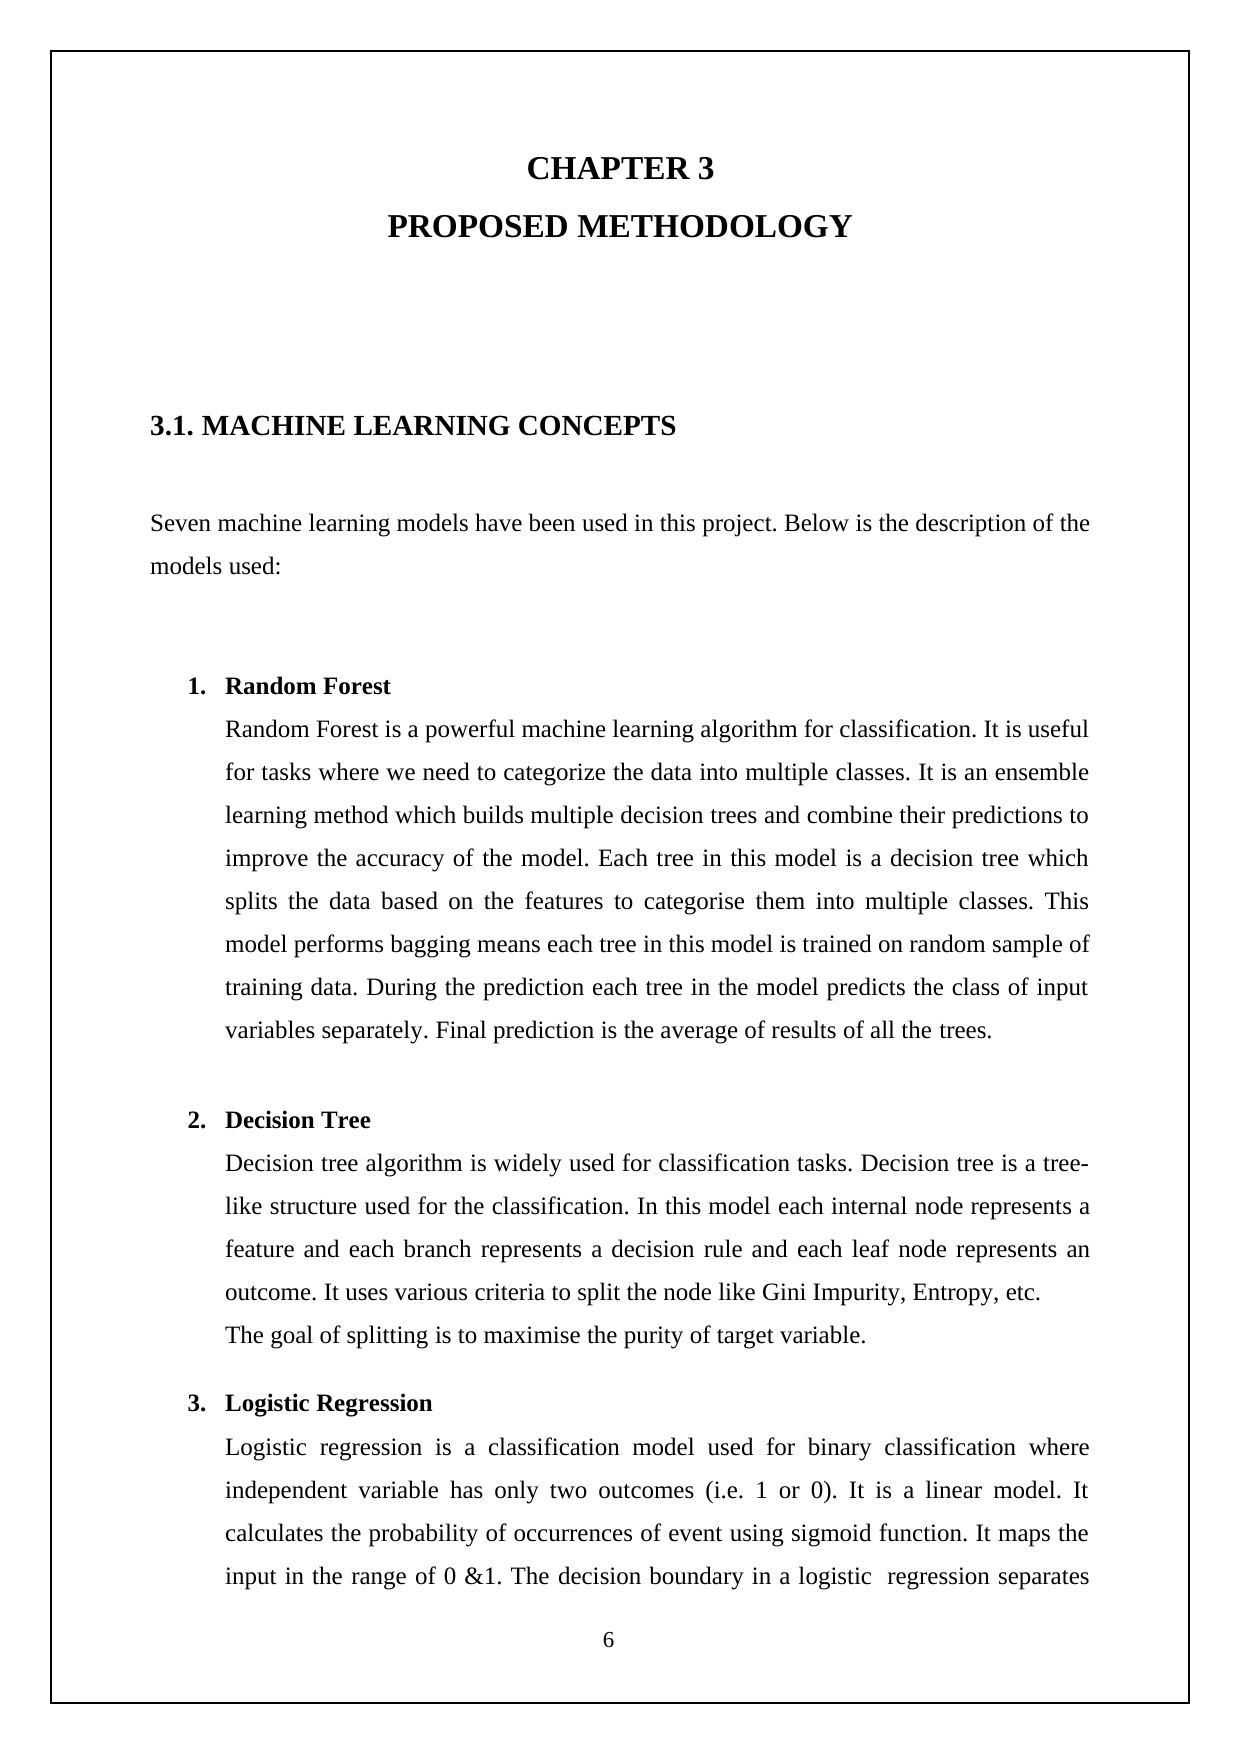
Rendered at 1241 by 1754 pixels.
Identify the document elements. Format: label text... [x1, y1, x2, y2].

subtitle CHAPTER 3 PROPOSED METHODOLOGY [387, 148, 853, 244]
subtitle MACHINE LEARNING CONCEPTS [150, 408, 1138, 441]
subtitle Decision Tree [187, 1105, 1138, 1133]
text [225, 1432, 1090, 1590]
text Seven machine learning models have been used in this project. Below is the description of the models used: [150, 508, 1138, 580]
subtitle Random Forest [187, 671, 1138, 699]
text Decision tree algorithm is widely used for classification tasks. Decision tree is a tree- like structure used for the classification. In this model each internal node represents a feature and each branch represents a decision rule and each leaf node represents an outcome. It uses various criteria to split the node like Gini Impurity, Entropy, etc. [225, 1148, 1091, 1306]
text Random Forest is a powerful machine learning algorithm for classification. It is useful for tasks where we need to categorize the data into multiple classes. It is an ensemble learning method which builds multiple decision trees and combine their predictions to improve the accuracy of the model. Each tree in this model is a decision tree which splits the data based on the features to categorise them into multiple classes. This model performs bagging means each tree in this model is trained on random sample of training data. During the prediction each tree in the model predicts the class of input variables separately. Final prediction is the average of results of all the trees. [225, 714, 1090, 1044]
subtitle Logistic Regression [187, 1388, 1138, 1417]
text The goal of splitting is to maximise the purity of target variable. [225, 1320, 1138, 1349]
